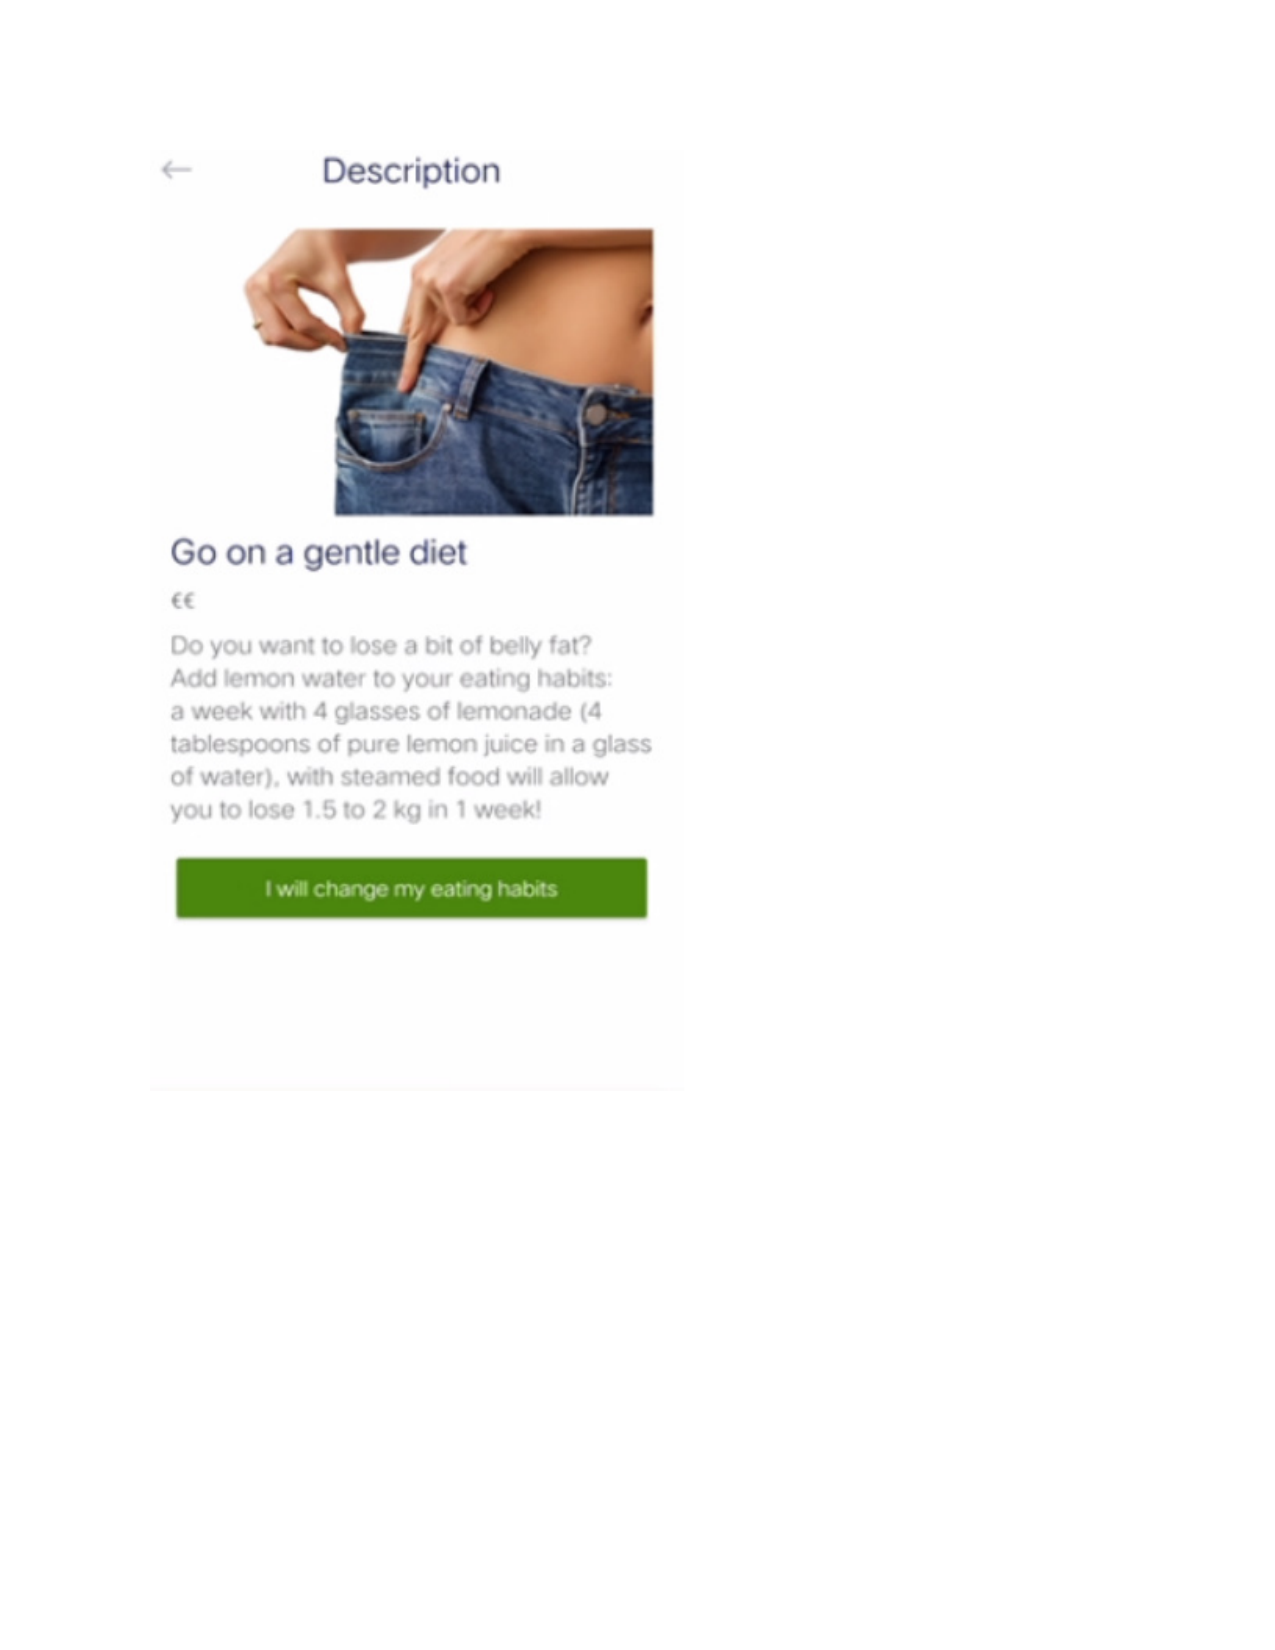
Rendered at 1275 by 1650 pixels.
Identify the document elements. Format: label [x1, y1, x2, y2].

picture [150, 150, 685, 1091]
